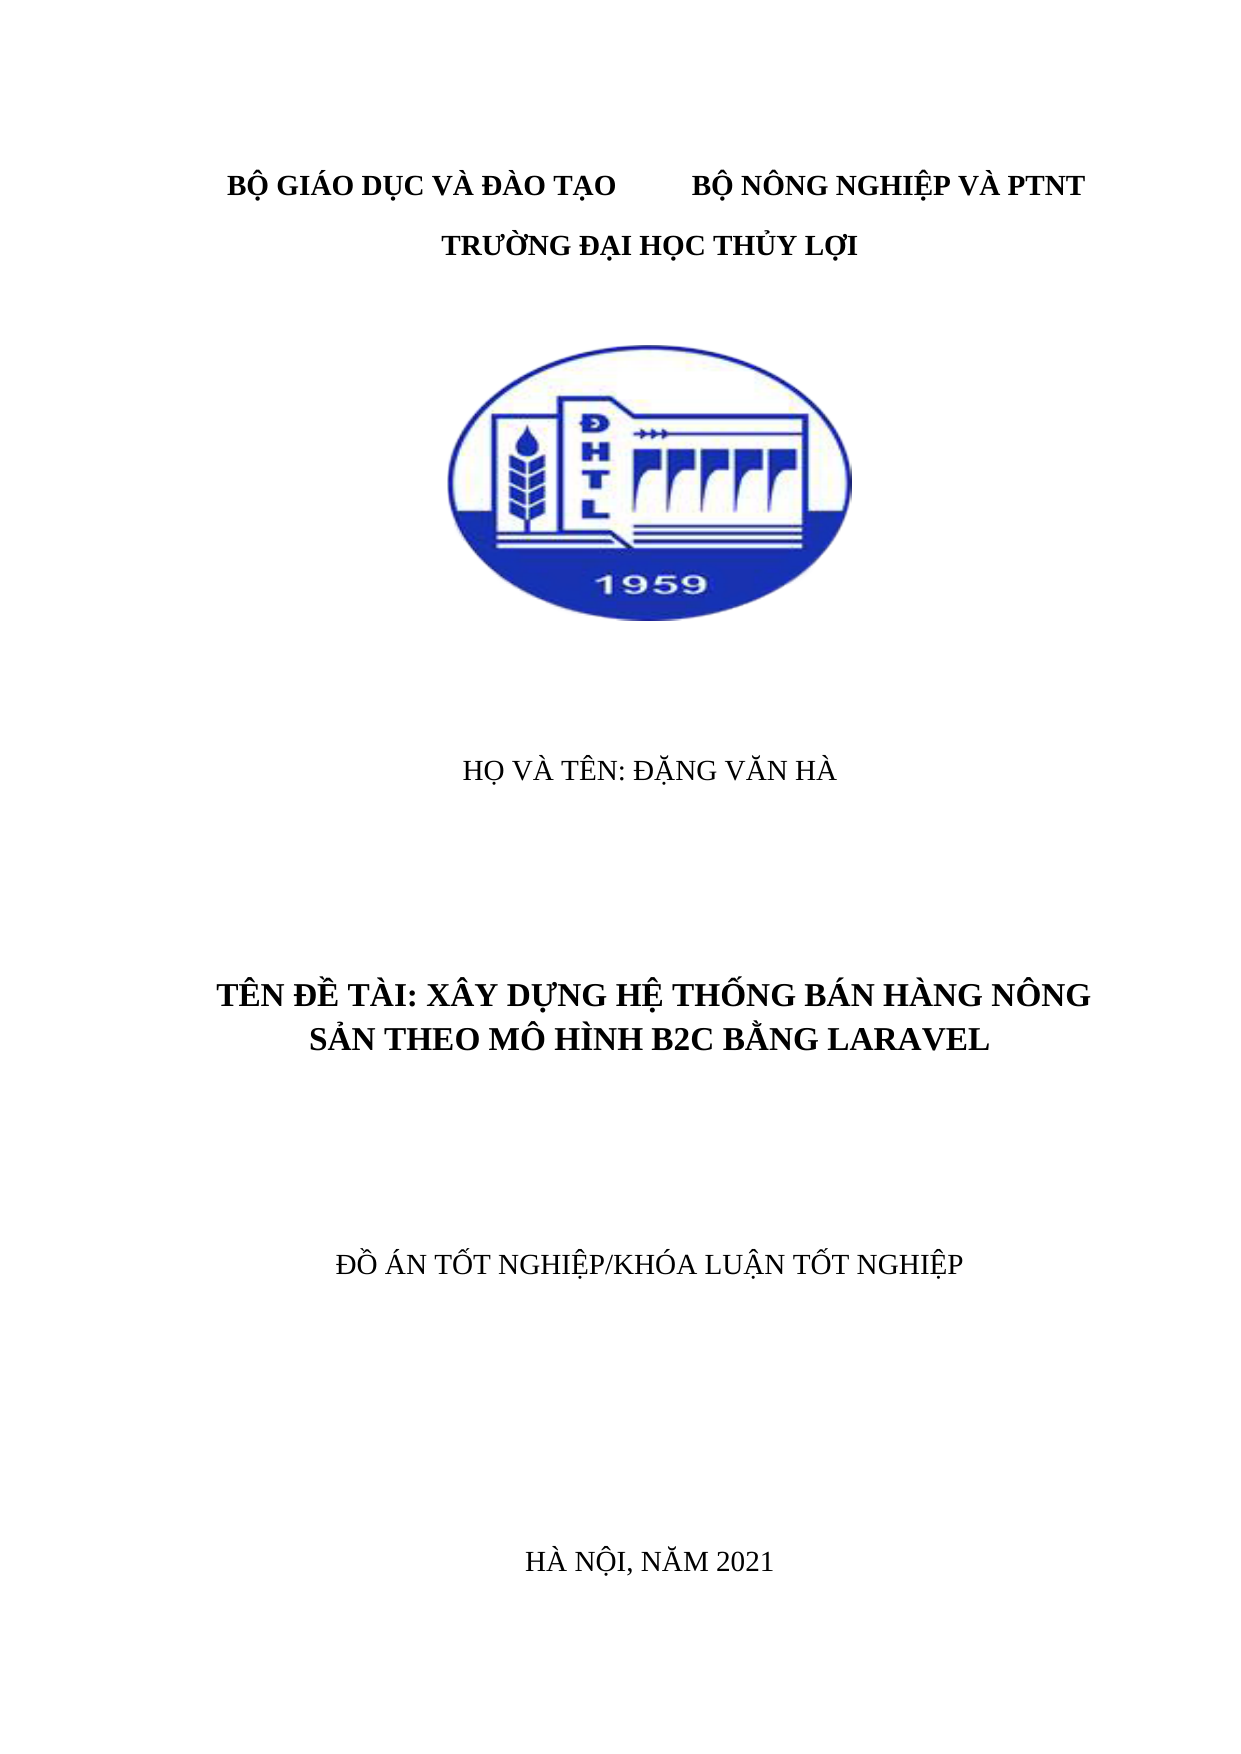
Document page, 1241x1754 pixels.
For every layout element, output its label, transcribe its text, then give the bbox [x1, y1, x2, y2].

text HÀ NỘI, NĂM 2021 [177, 1544, 1122, 1578]
text TRƯỜNG ĐẠI HỌC THỦY LỢI [177, 228, 1122, 261]
text ĐỒ ÁN TỐT NGHIỆP/khóa luận tốt nghiệp [177, 1247, 1122, 1281]
text TÊN ĐỀ TÀI: XÂY DỰNG HỆ THỐNG BÁN HÀNG NÔNG SẢN THEO MÔ HÌNH B2C BẰNG LARAVEL [177, 975, 1122, 1058]
text họ và tên: Đặng Văn Hà [177, 753, 1122, 786]
table_header BỘ NÔNG NGHIỆP VÀ PTNT [655, 148, 1122, 207]
table_header bỘ GIÁO DỤC VÀ ĐÀO TẠO [189, 148, 655, 207]
picture [447, 345, 852, 621]
